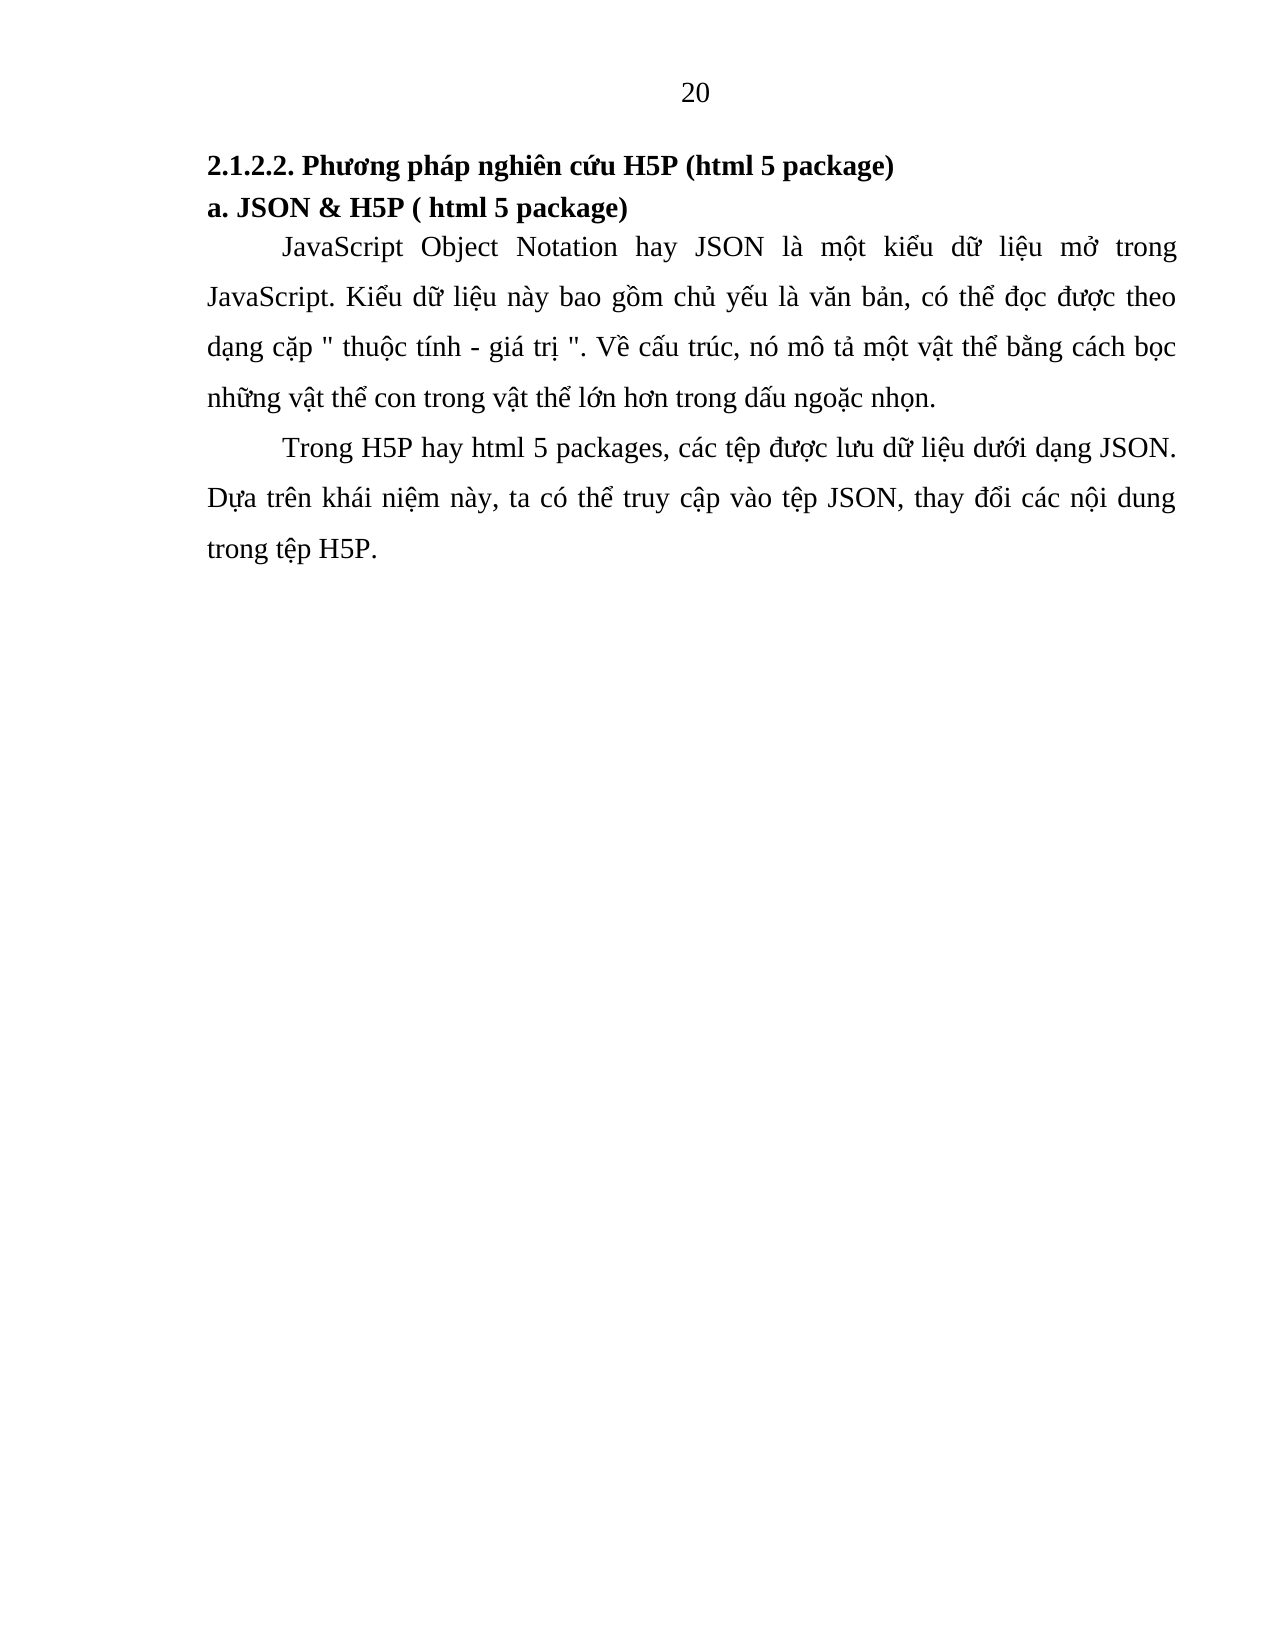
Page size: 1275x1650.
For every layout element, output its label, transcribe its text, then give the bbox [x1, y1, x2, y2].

subtitle a. JSON & H5P ( html 5 package) [207, 190, 1184, 224]
text JavaScript Object Notation hay JSON là một kiểu dữ liệu mở trong JavaScript. Kiểu dữ liệu này bao gồm chủ yếu là văn bản, có thể đọc được theo dạng cặp " thuộc tính - giá trị ". Về cấu trúc, nó mô tả một vật thể bằng cách bọc những vật thể con trong vật thể lớn hơn trong dấu ngoặc nhọn. [207, 229, 1178, 413]
subtitle 2.1.2.2. Phương pháp nghiên cứu H5P (html 5 package) [207, 148, 1184, 181]
text Trong H5P hay html 5 packages, các tệp được lưu dữ liệu dưới dạng JSON. Dựa trên khái niệm này, ta có thể truy cập vào tệp JSON, thay đổi các nội dung trong tệp H5P. [207, 430, 1178, 564]
